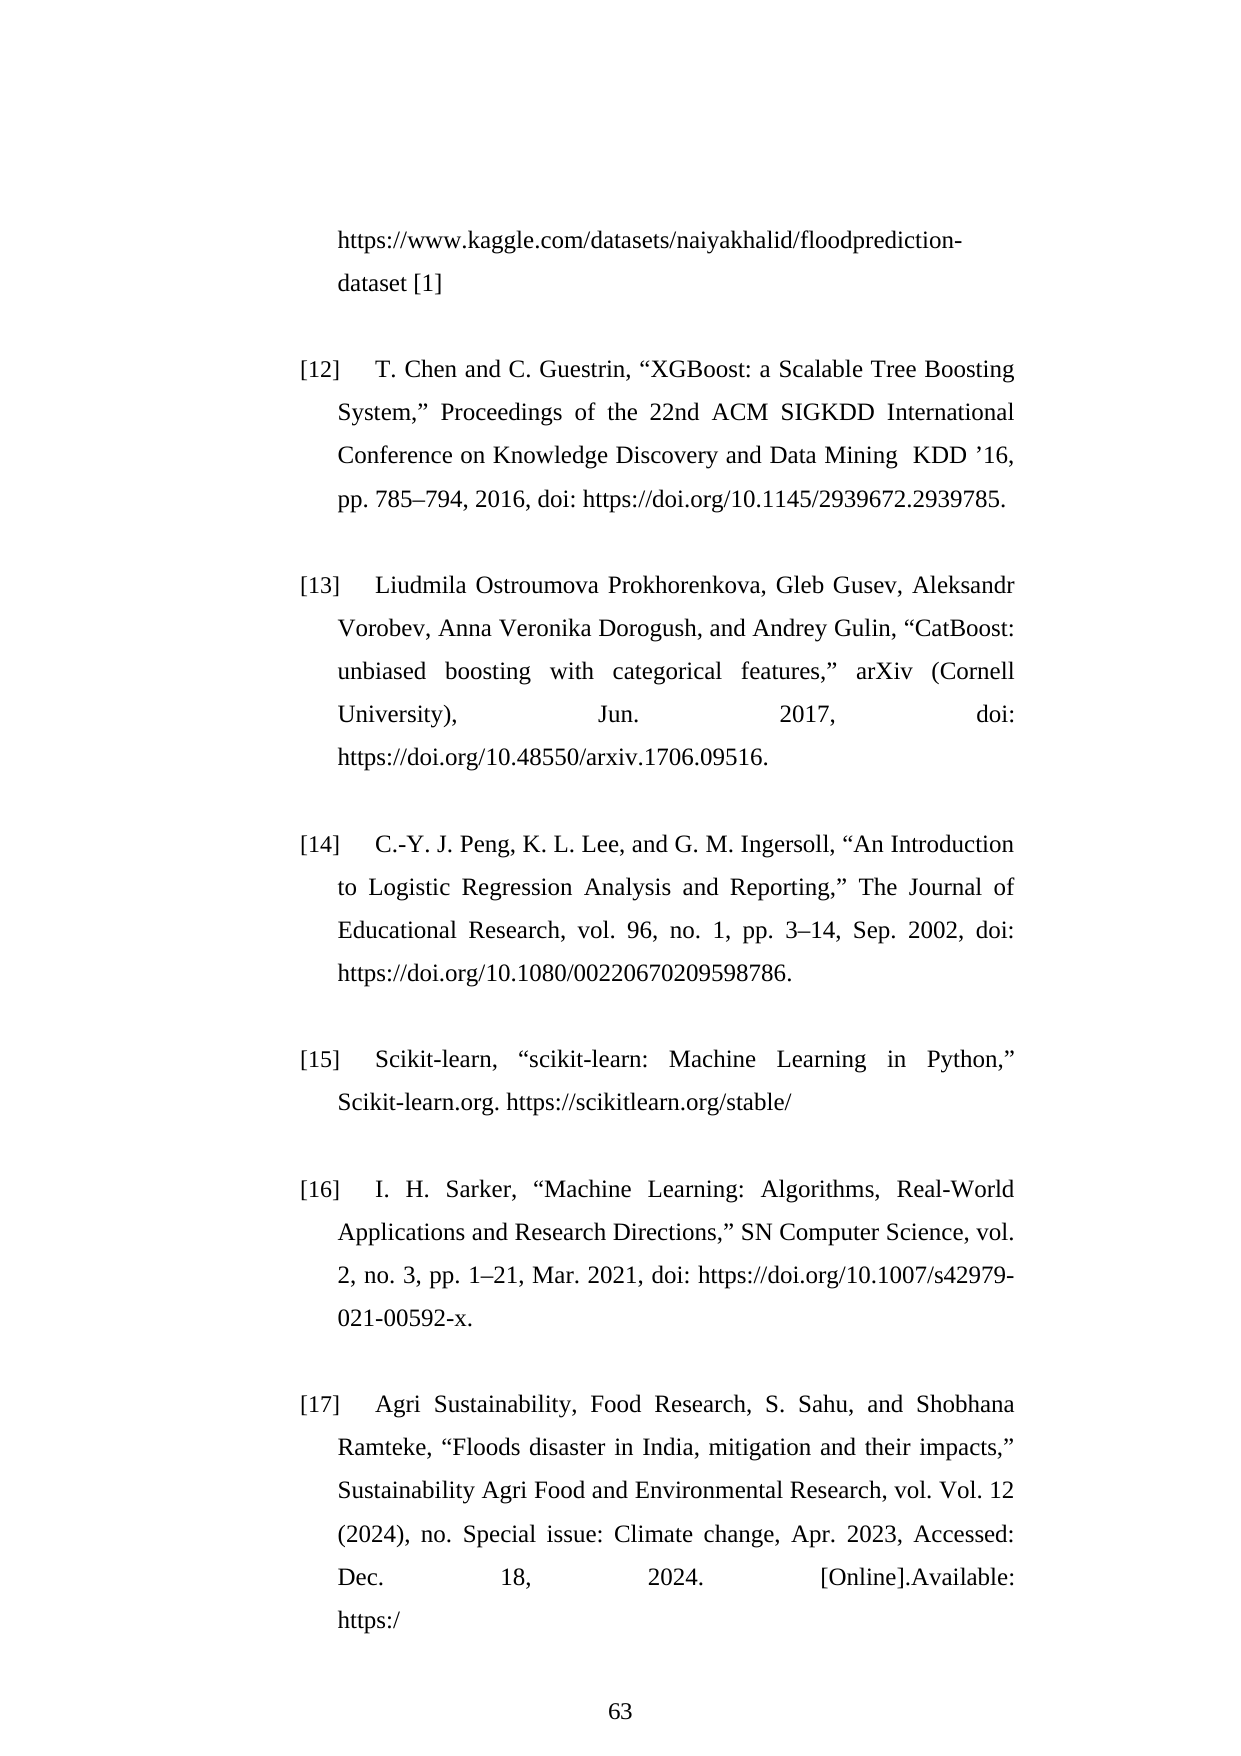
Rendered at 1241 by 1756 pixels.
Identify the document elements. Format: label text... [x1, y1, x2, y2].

list T. Chen and C. Guestrin, “XGBoost: a Scalable Tree Boosting System,” Proceedings of the 22nd ACM SIGKDD International Conference on Knowledge Discovery and Data Mining KDD ’16, pp. 785–794, 2016, doi: https://doi.org/10.1145/2939672.2939785. [300, 354, 1015, 512]
list I. H. Sarker, “Machine Learning: Algorithms, Real-World Applications and Research Directions,” SN Computer Science, vol. 2, no. 3, pp. 1–21, Mar. 2021, doi: https://doi.org/10.1007/s42979-021-00592-x. [300, 1174, 1015, 1332]
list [300, 1389, 1015, 1634]
list Scikit-learn, “scikit-learn: Machine Learning in Python,” Scikit-learn.org. https://scikitlearn.org/stable/ [300, 1044, 1015, 1116]
list C.-Y. J. Peng, K. L. Lee, and G. M. Ingersoll, “An Introduction to Logistic Regression Analysis and Reporting,” The Journal of Educational Research, vol. 96, no. 1, pp. 3–14, Sep. 2002, doi: https://doi.org/10.1080/00220670209598786. [300, 829, 1015, 987]
list Liudmila Ostroumova Prokhorenkova, Gleb Gusev, Aleksandr Vorobev, Anna Veronika Dorogush, and Andrey Gulin, “CatBoost: unbiased boosting with categorical features,” arXiv (Cornell University), Jun. 2017, doi: https://doi.org/10.48550/arxiv.1706.09516. [300, 570, 1015, 771]
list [300, 225, 1015, 297]
